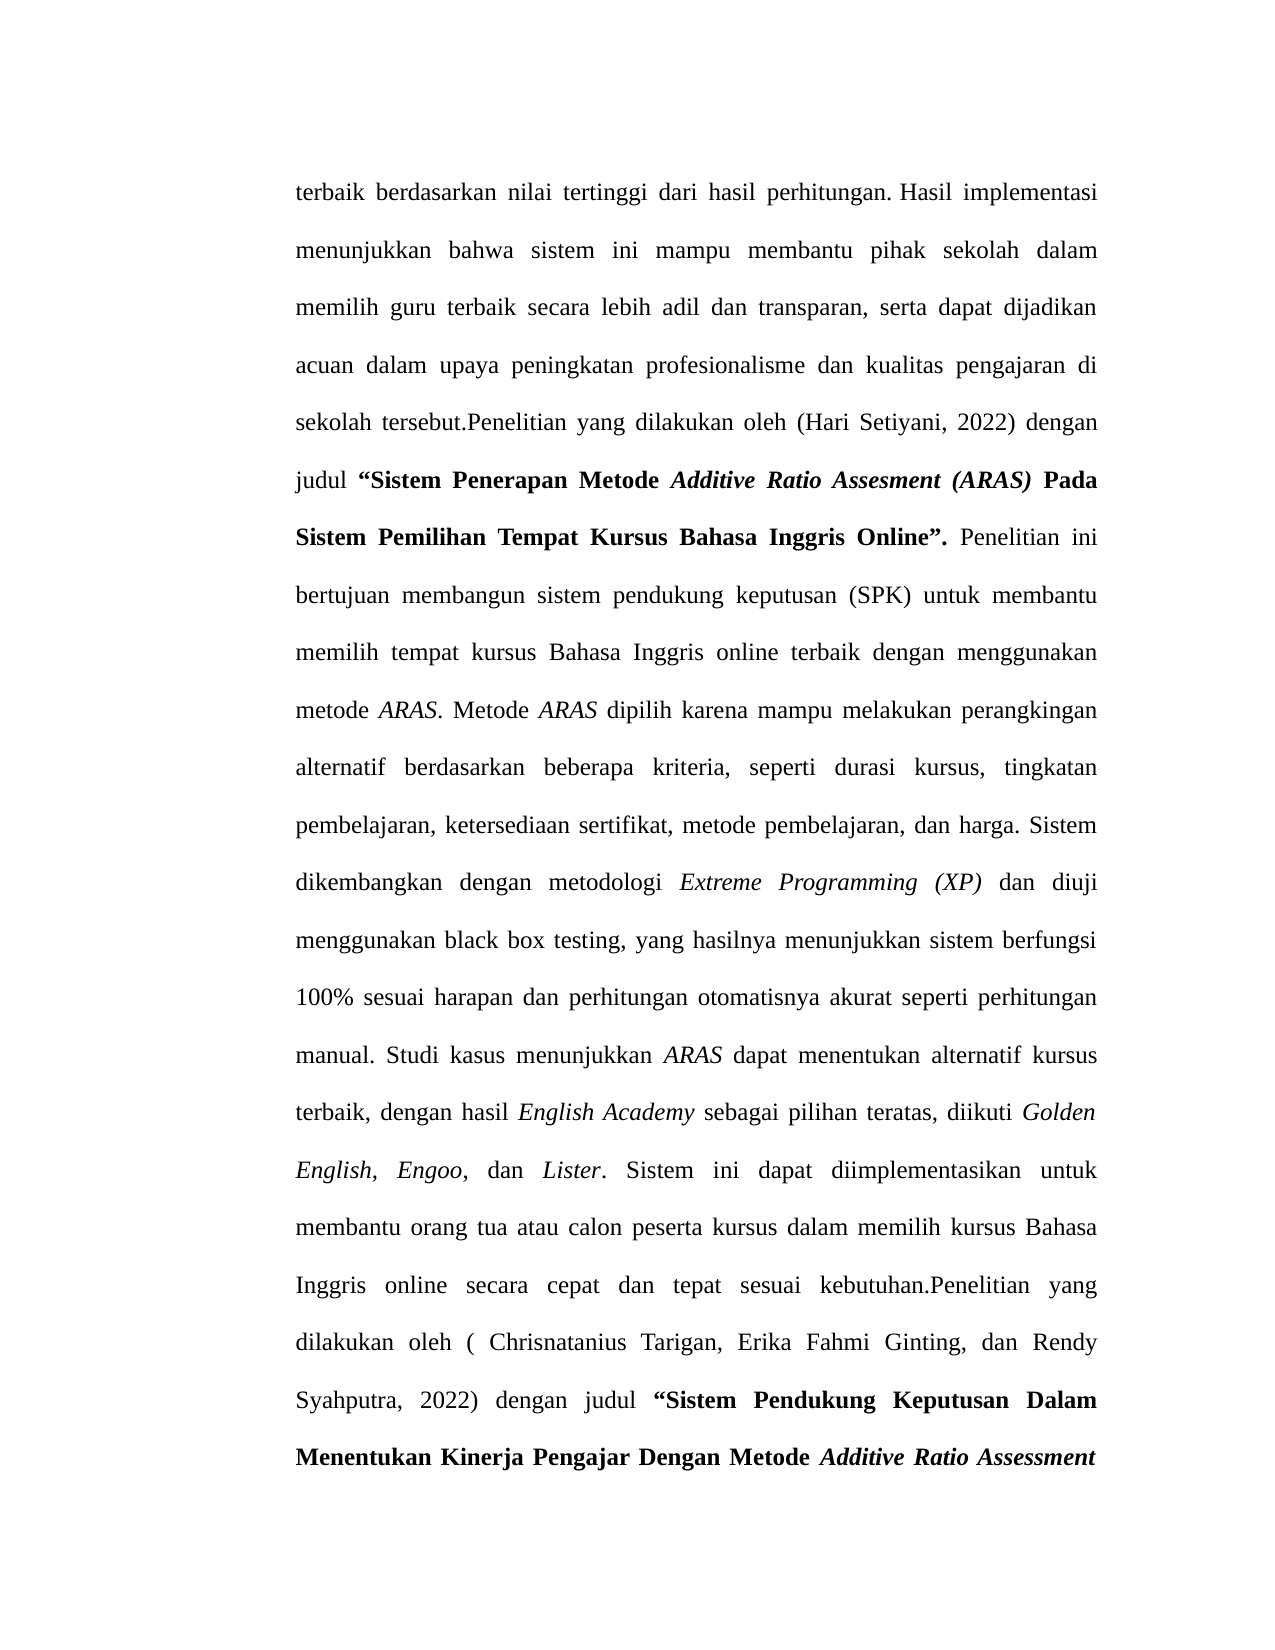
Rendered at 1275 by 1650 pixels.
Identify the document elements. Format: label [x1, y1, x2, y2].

text [295, 177, 1098, 1471]
